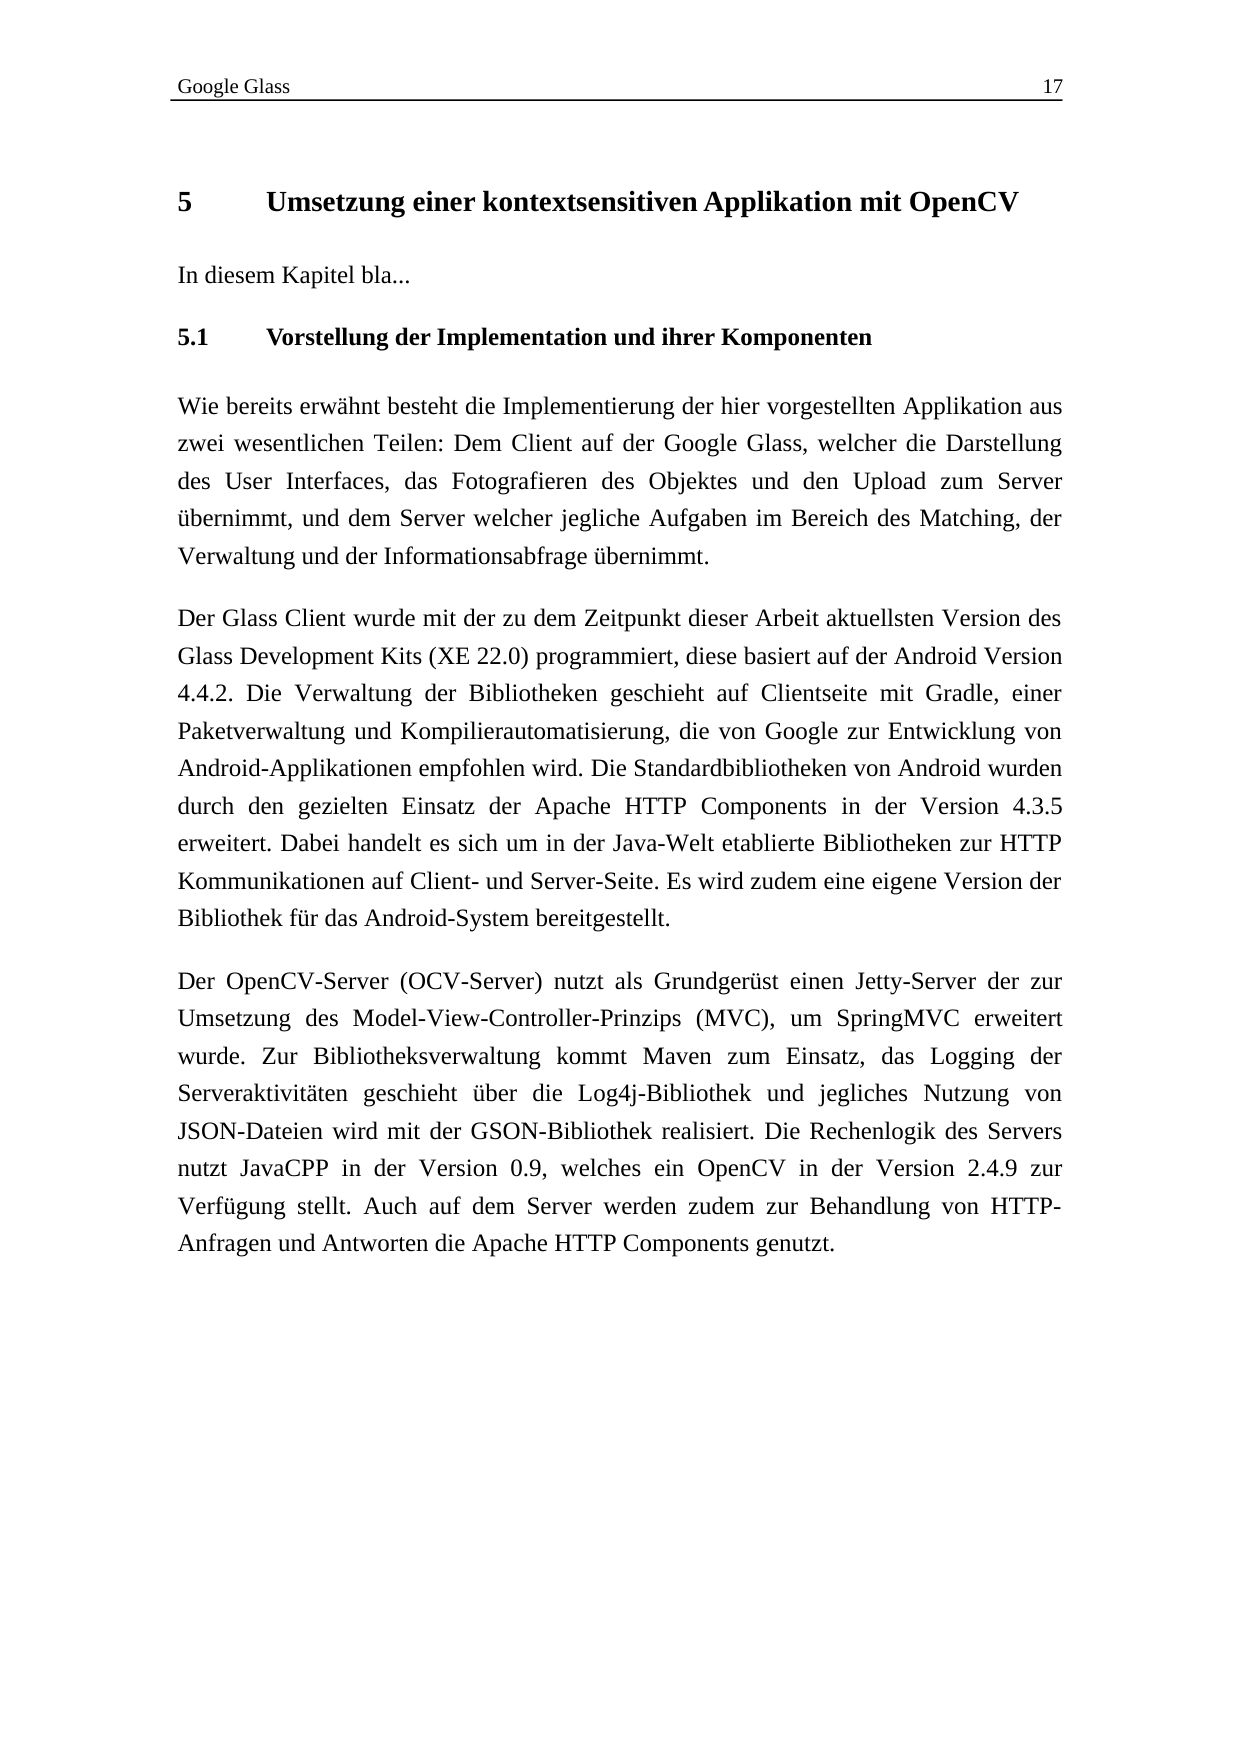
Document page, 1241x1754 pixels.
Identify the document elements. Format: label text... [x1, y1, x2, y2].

text Der OpenCV-Server (OCV-Server) nutzt als Grundgerüst einen Jetty-Server der zur Umsetzung des Model-View-Controller-Prinzips (MVC), um SpringMVC erweitert wurde. Zur Bibliotheksverwaltung kommt Maven zum Einsatz, das Logging der Serveraktivitäten geschieht über die Log4j-Bibliothek und jegliches Nutzung von JSON-Dateien wird mit der GSON-Bibliothek realisiert. Die Rechenlogik des Servers nutzt JavaCPP in der Version 0.9, welches ein OpenCV in der Version 2.4.9 zur Verfügung stellt. Auch auf dem Server werden zudem zur Behandlung von HTTP-Anfragen und Antworten die Apache HTTP Components genutzt. [177, 957, 1063, 1257]
text Der Glass Client wurde mit der zu dem Zeitpunkt dieser Arbeit aktuellsten Version des Glass Development Kits (XE 22.0) programmiert, diese basiert auf der Android Version 4.4.2. Die Verwaltung der Bibliotheken geschieht auf Clientseite mit Gradle, einer Paketverwaltung und Kompilierautomatisierung, die von Google zur Entwicklung von Android-Applikationen empfohlen wird. Die Standardbibliotheken von Android wurden durch den gezielten Einsatz der Apache HTTP Components in der Version 4.3.5 erweitert. Dabei handelt es sich um in der Java-Welt etablierte Bibliotheken zur HTTP Kommunikationen auf Client- und Server-Seite. Es wird zudem eine eigene Version der Bibliothek für das Android-System bereitgestellt. [177, 594, 1063, 932]
text In diesem Kapitel bla... [177, 251, 1063, 289]
text Wie bereits erwähnt besteht die Implementierung der hier vorgestellten Applikation aus zwei wesentlichen Teilen: Dem Client auf der Google Glass, welcher die Darstellung des User Interfaces, das Fotografieren des Objektes und den Upload zum Server übernimmt, und dem Server welcher jegliche Aufgaben im Bereich des Matching, der Verwaltung und der Informationsabfrage übernimmt. [177, 382, 1063, 569]
subtitle Vorstellung der Implementation und ihrer Komponenten [177, 322, 1063, 351]
subtitle Umsetzung einer kontextsensitiven Applikation mit OpenCV [177, 184, 1063, 218]
